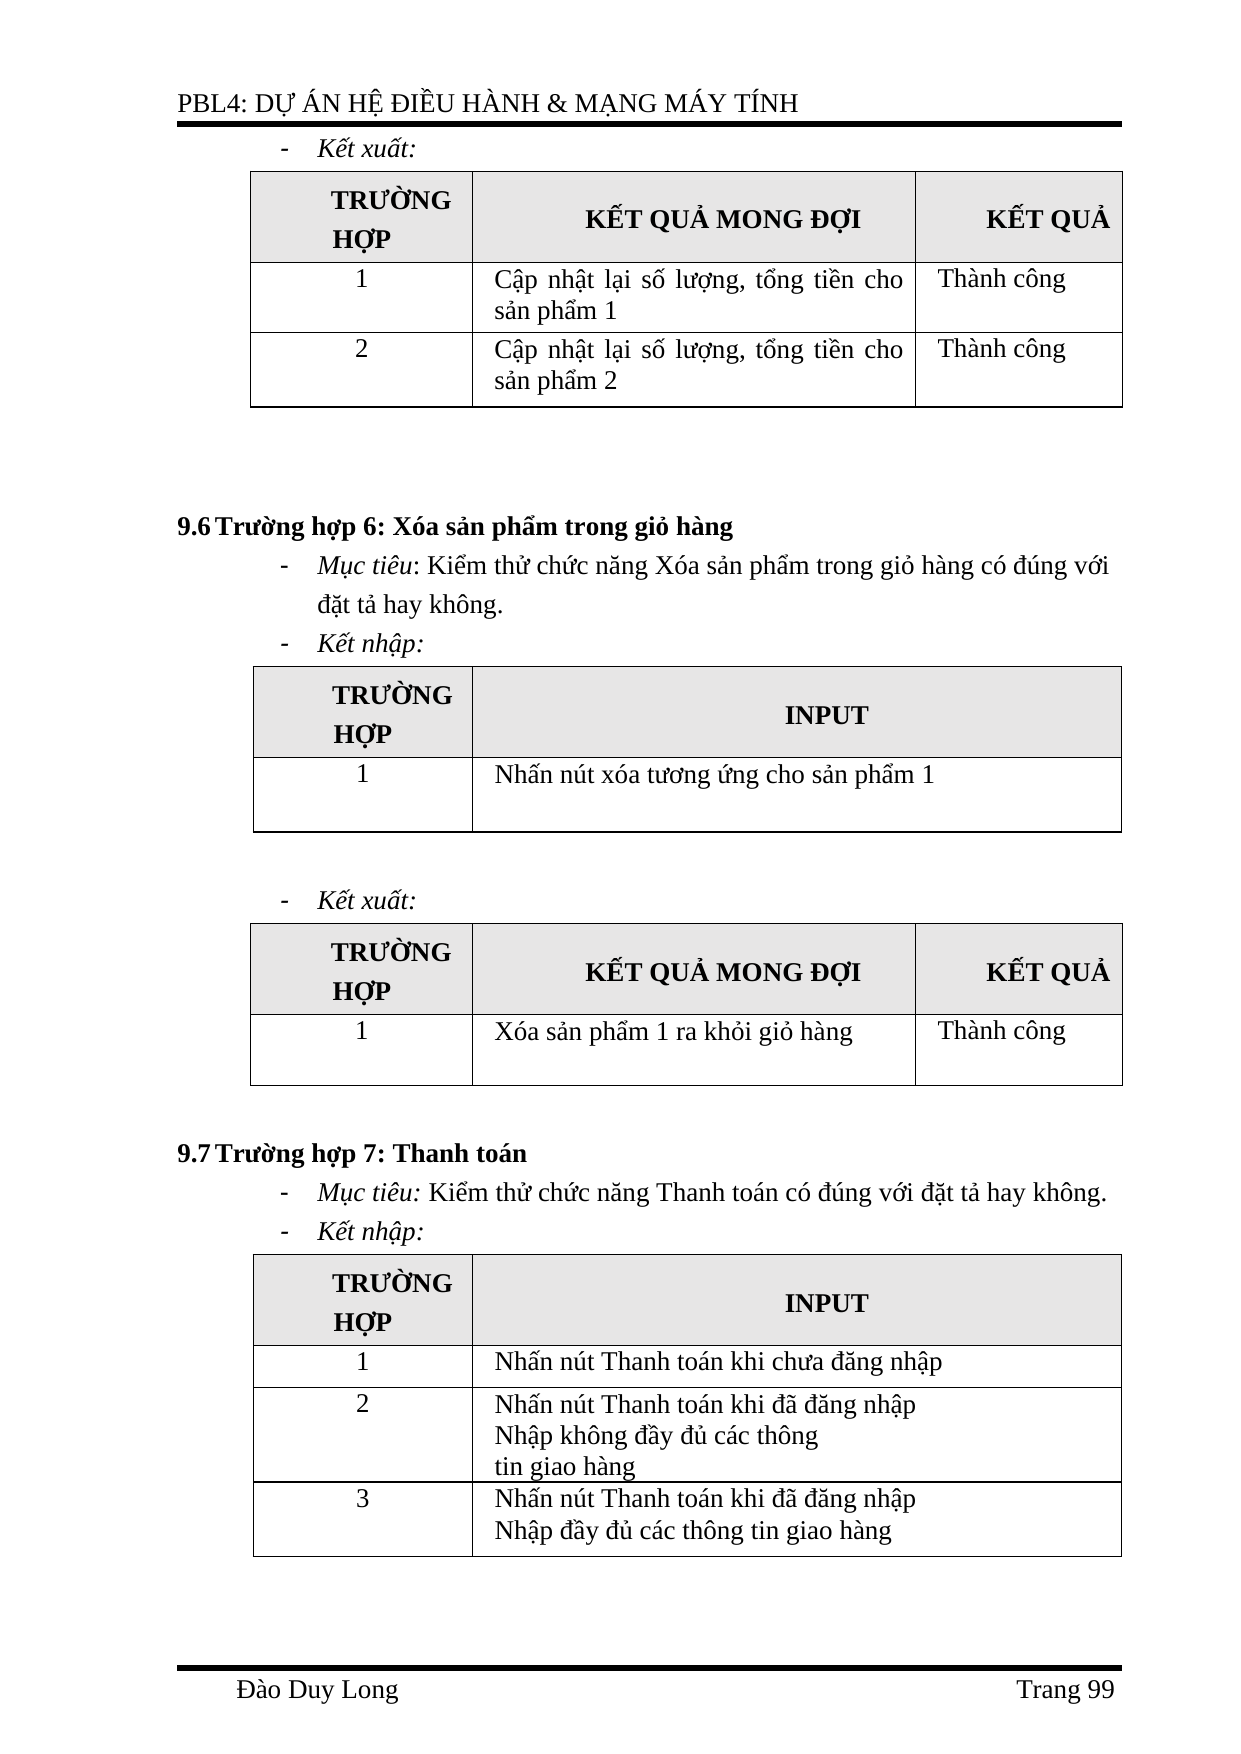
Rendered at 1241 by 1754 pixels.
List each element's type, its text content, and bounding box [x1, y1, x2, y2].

list Mục tiêu: Kiểm thử chức năng Xóa sản phẩm trong giỏ hàng có đúng với đặt tả hay không. [279, 549, 1122, 619]
table_cell 1 [254, 1346, 472, 1387]
table_cell 3 [254, 1483, 472, 1556]
list Trường hợp 6: Xóa sản phẩm trong giỏ hàng [177, 510, 1122, 541]
table_header TRƯỜNG HỢP [251, 172, 472, 262]
table_cell Nhấn nút Thanh toán khi đã đăng nhập Nhập không đầy đủ các thông tin giao hàng [473, 1388, 1121, 1481]
table_header TRƯỜNG HỢP [254, 1255, 472, 1345]
table_header KẾT QUẢ [916, 924, 1122, 1014]
table_header TRƯỜNG HỢP [254, 667, 472, 757]
list Kết xuất: [279, 132, 1122, 163]
list Mục tiêu: Kiểm thử chức năng Thanh toán có đúng với đặt tả hay không. [279, 1176, 1122, 1207]
table_header TRƯỜNG HỢP [251, 924, 472, 1014]
table_cell 2 [251, 333, 472, 406]
table_cell 2 [254, 1388, 472, 1481]
table_header KẾT QUẢ [916, 172, 1122, 262]
table_cell 1 [251, 1015, 472, 1084]
table_cell Xóa sản phẩm 1 ra khỏi giỏ hàng [473, 1015, 915, 1084]
table_cell Thành công [916, 263, 1122, 332]
table_header INPUT [473, 1255, 1121, 1345]
table_header KẾT QUẢ MONG ĐỢI [473, 924, 915, 1014]
table_cell Nhấn nút xóa tương ứng cho sản phẩm 1 [473, 758, 1121, 831]
table_cell Nhấn nút Thanh toán khi đã đăng nhập Nhập đầy đủ các thông tin giao hàng [473, 1483, 1121, 1556]
table_cell Thành công [916, 333, 1122, 406]
table_cell 1 [251, 263, 472, 332]
table_cell 1 [254, 758, 472, 831]
table_cell Cập nhật lại số lượng, tổng tiền cho sản phẩm 1 [473, 263, 915, 332]
table_cell Nhấn nút Thanh toán khi chưa đăng nhập [473, 1346, 1121, 1387]
list Kết nhập: [279, 627, 1122, 658]
table_cell Thành công [916, 1015, 1122, 1084]
table_header INPUT [473, 667, 1121, 757]
table_cell Cập nhật lại số lượng, tổng tiền cho sản phẩm 2 [473, 333, 915, 406]
list Trường hợp 7: Thanh toán [177, 1137, 1122, 1168]
list Kết nhập: [279, 1215, 1122, 1246]
table_header KẾT QUẢ MONG ĐỢI [473, 172, 915, 262]
list Kết xuất: [279, 884, 1122, 915]
